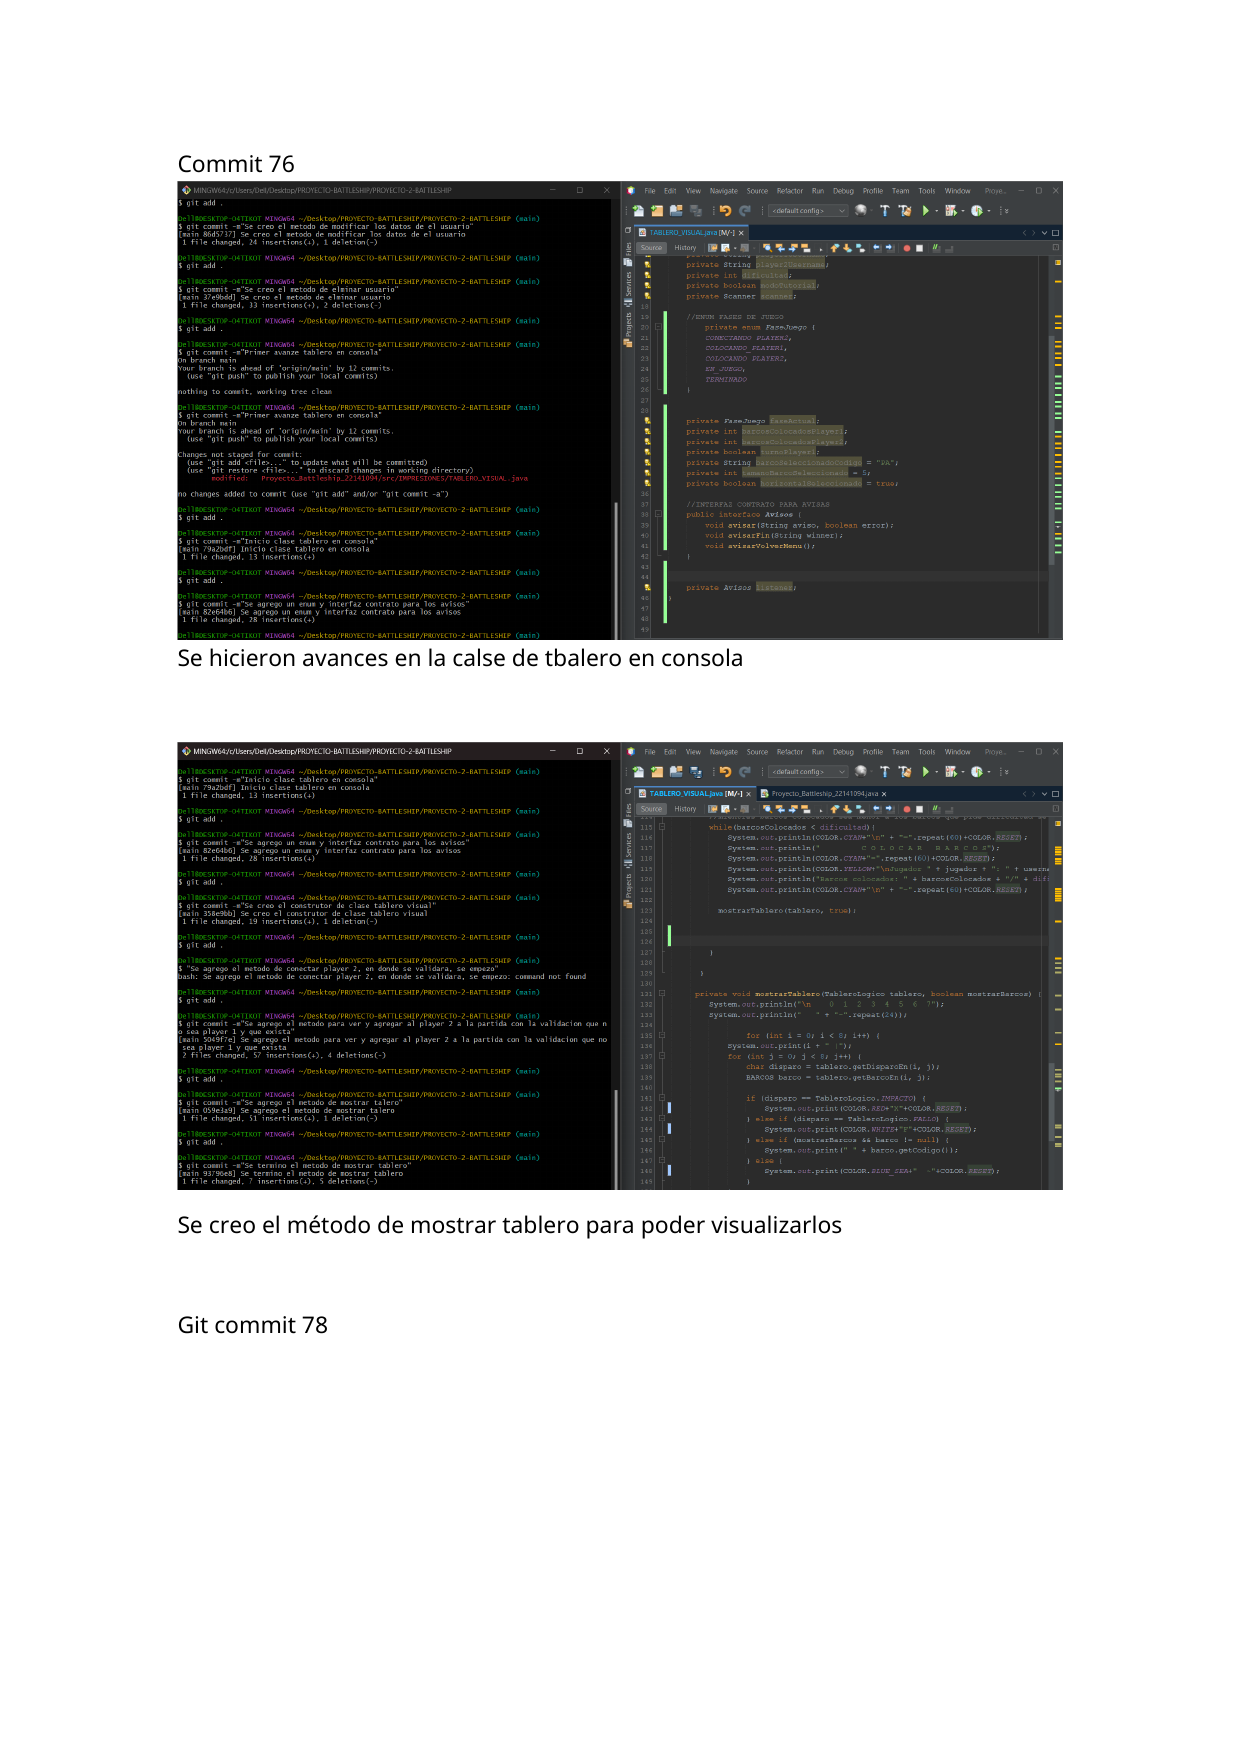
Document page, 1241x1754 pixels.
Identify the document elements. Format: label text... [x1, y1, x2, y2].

picture [177, 742, 1063, 1190]
text Git commit 78 [177, 1309, 1063, 1341]
picture [177, 181, 1063, 640]
text Commit 76 Se hicieron avances en la calse de tbalero en consola [177, 640, 1063, 673]
text Se creo el método de mostrar tablero para poder visualizarlos [177, 1209, 1063, 1240]
text Commit 76 Se hicieron avances en la calse de tbalero en consola [177, 148, 1063, 181]
